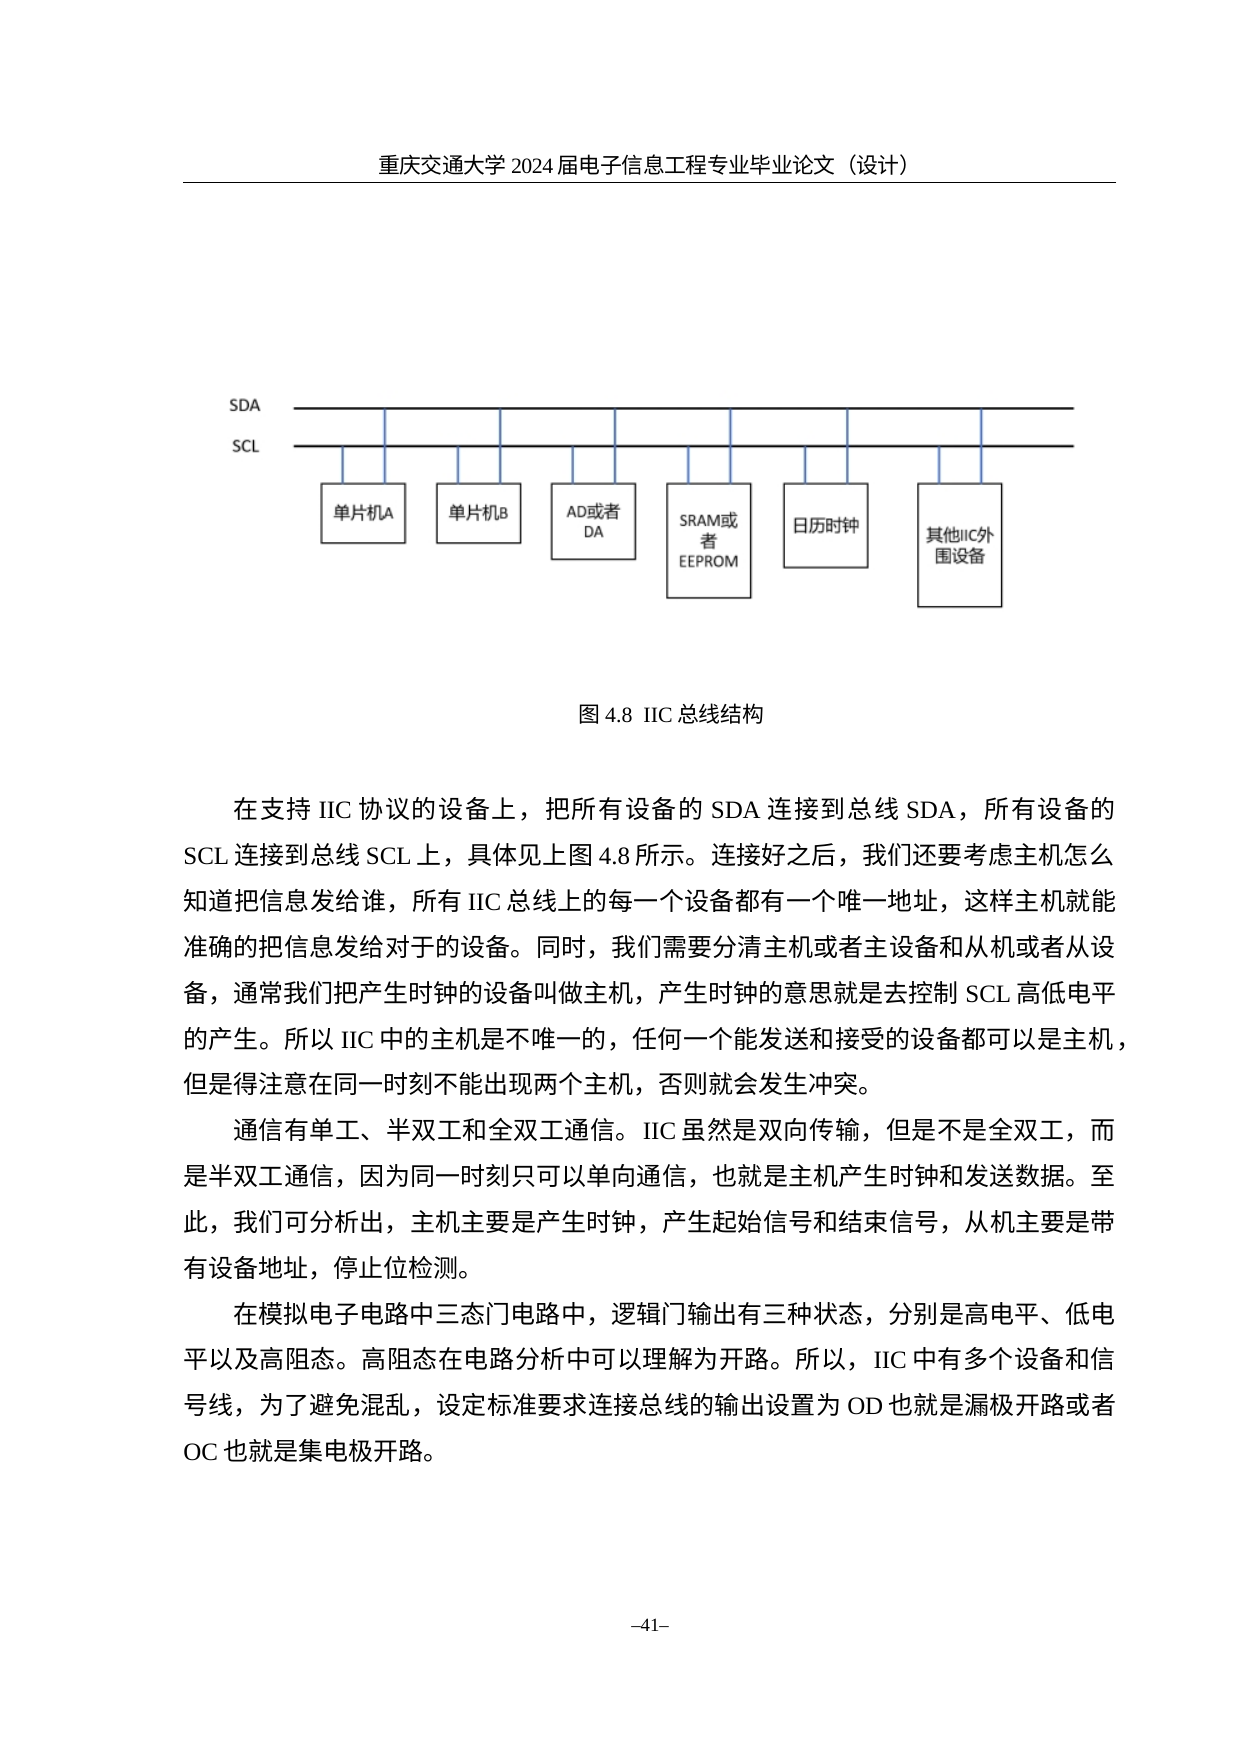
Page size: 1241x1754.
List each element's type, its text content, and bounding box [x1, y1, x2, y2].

text 图4.8 IIC总线结构 [183, 697, 1116, 728]
text 在模拟电子电路中三态门电路中，逻辑门输出有三种状态，分别是高电平、低电平以及高阻态。高阻态在电路分析中可以理解为开路。所以，IIC中有多个设备和信号线，为了避免混乱，设定标准要求连接总线的输出设置为OD也就是漏极开路或者OC也就是集电极开路。 [183, 1286, 1116, 1470]
text 通信有单工、半双工和全双工通信。IIC虽然是双向传输，但是不是全双工，而是半双工通信，因为同一时刻只可以单向通信，也就是主机产生时钟和发送数据。至此，我们可分析出，主机主要是产生时钟，产生起始信号和结束信号，从机主要是带有设备地址，停止位检测。 [183, 1103, 1116, 1286]
text 在支持IIC协议的设备上，把所有设备的SDA连接到总线SDA，所有设备的SCL连接到总线SCL上，具体见上图4.8所示。连接好之后，我们还要考虑主机怎么知道把信息发给谁，所有IIC总线上的每一个设备都有一个唯一地址，这样主机就能准确的把信息发给对于的设备。同时，我们需要分清主机或者主设备和从机或者从设备，通常我们把产生时钟的设备叫做主机，产生时钟的意思就是去控制SCL高低电平的产生。所以IIC中的主机是不唯一的，任何一个能发送和接受的设备都可以是主机，但是得注意在同一时刻不能出现两个主机，否则就会发生冲突。 [183, 782, 1116, 1103]
picture [218, 291, 1081, 690]
